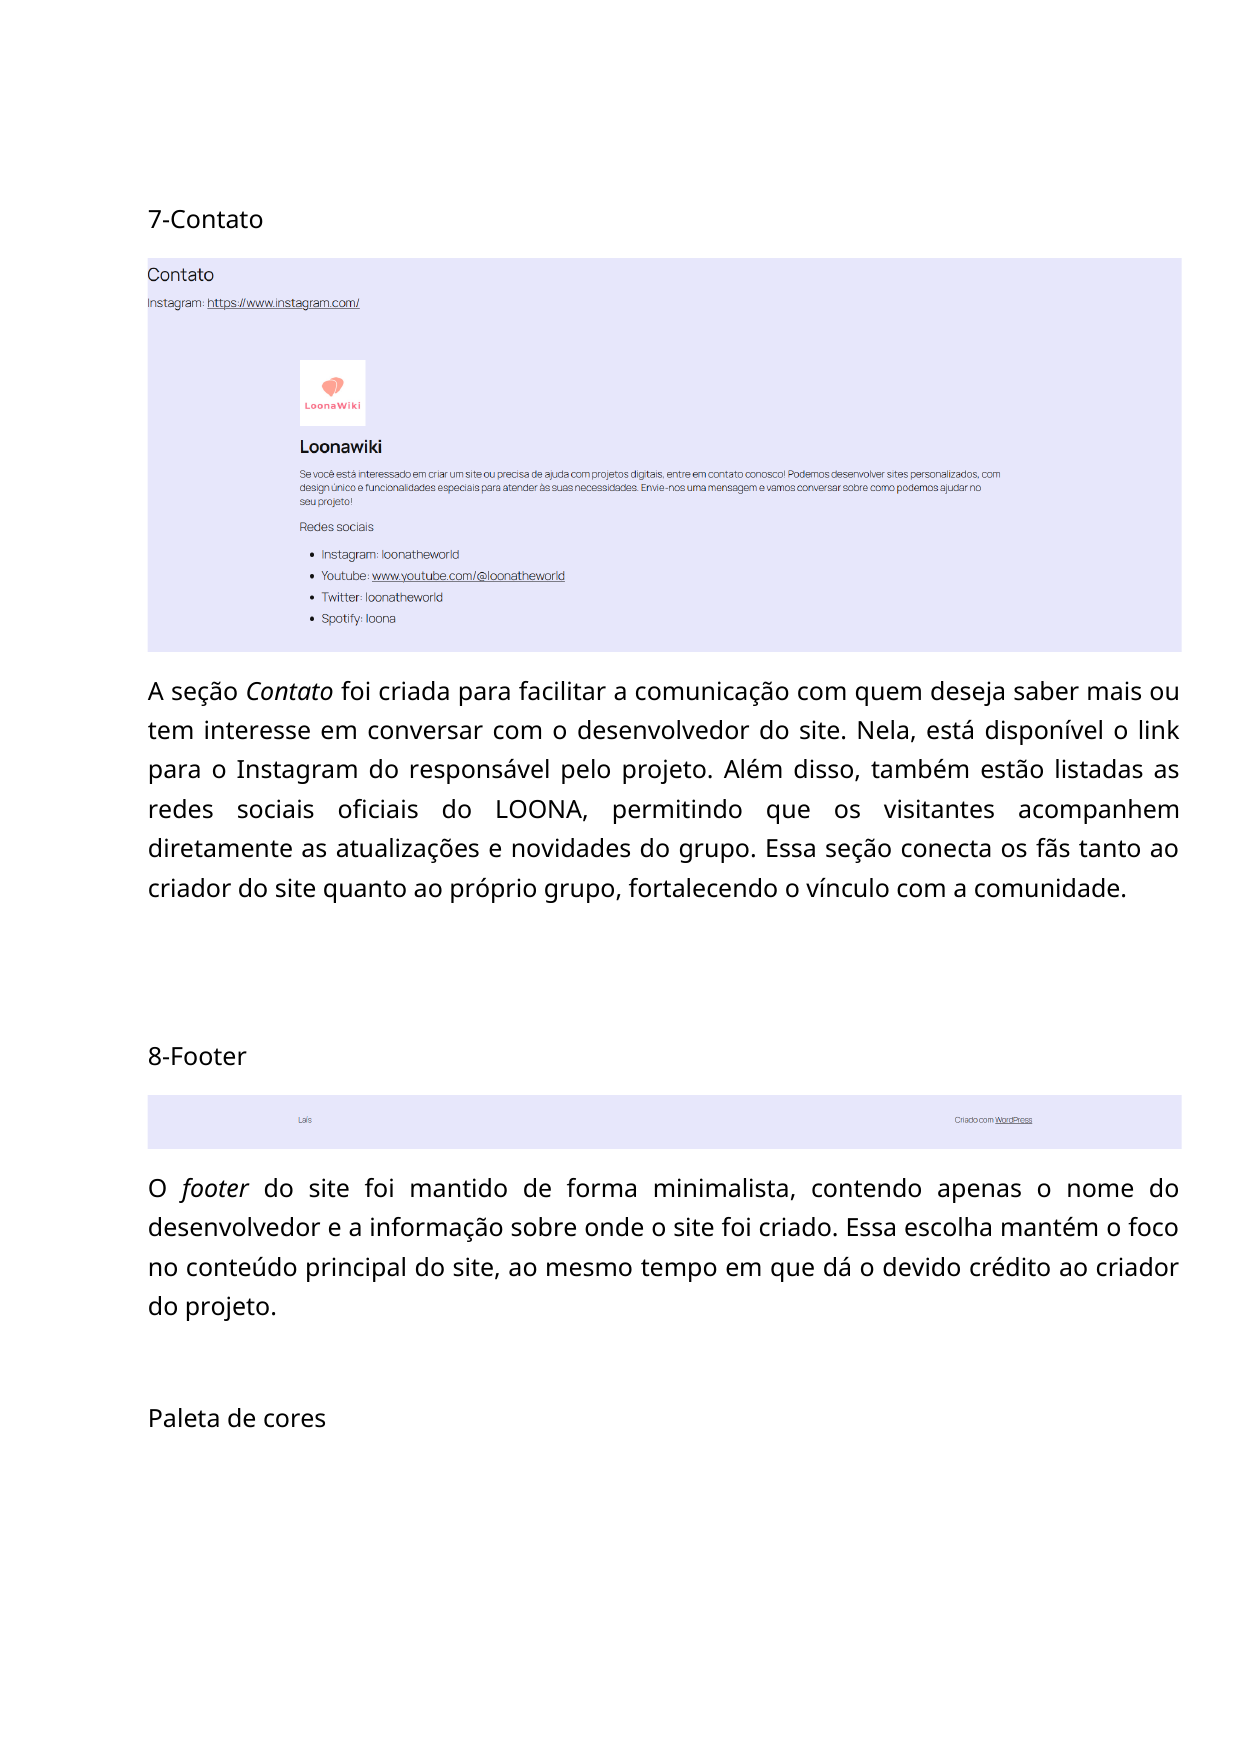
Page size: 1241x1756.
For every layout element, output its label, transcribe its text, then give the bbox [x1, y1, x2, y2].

text A seção Contato foi criada para facilitar a comunicação com quem deseja saber mais ou tem interesse em conversar com o desenvolvedor do site. Nela, está disponível o link para o Instagram do responsável pelo projeto. Além disso, também estão listadas as redes sociais oficiais do LOONA, permitindo que os visitantes acompanhem diretamente as atualizações e novidades do grupo. Essa seção conecta os fãs tanto ao criador do site quanto ao próprio grupo, fortalecendo o vínculo com a comunidade. [148, 673, 1181, 905]
text 7-Contato [148, 202, 1181, 236]
text O footer do site foi mantido de forma minimalista, contendo apenas o nome do desenvolvedor e a informação sobre onde o site foi criado. Essa escolha mantém o foco no conteúdo principal do site, ao mesmo tempo em que dá o devido crédito ao criador do projeto. [148, 1170, 1181, 1323]
text Paleta de cores [148, 1401, 1181, 1435]
picture [147, 1095, 1182, 1149]
picture [147, 258, 1182, 652]
text 8-Footer [148, 1039, 1181, 1073]
